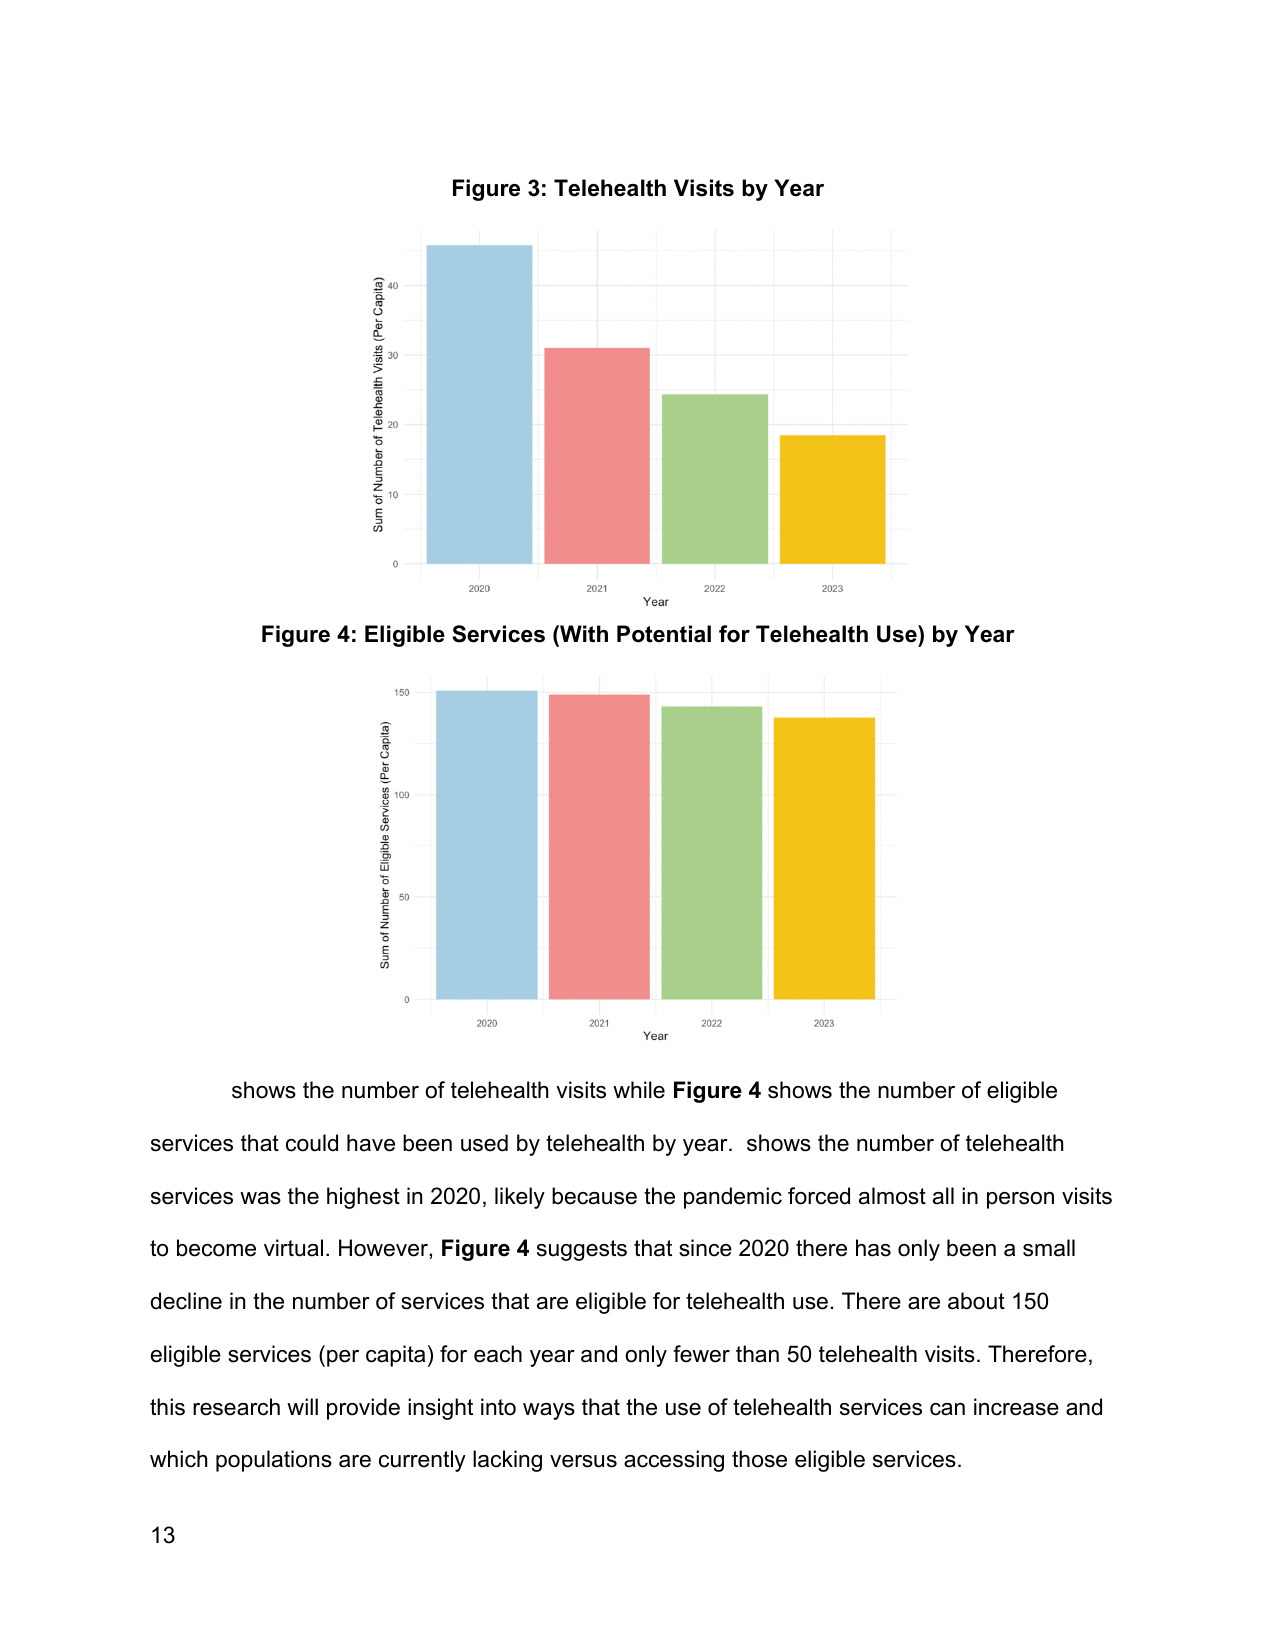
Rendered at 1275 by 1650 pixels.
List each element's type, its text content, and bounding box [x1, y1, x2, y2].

picture [366, 672, 909, 1053]
picture [353, 226, 922, 621]
text Figure 4: Eligible Services (With Potential for Telehealth Use) by Year [150, 621, 1125, 647]
text Figure 3 shows the number of telehealth visits while Figure 4 shows the number of eligible services that could have been used by telehealth by year. Figure 3 shows the number of telehealth services was the highest in 2020, likely because the pandemic forced almost all in person visits to become virtual. However, Figure 4 suggests that since 2020 there has only been a small decline in the number of services that are eligible for telehealth use. There are about 150 eligible services (per capita) for each year and only fewer than 50 telehealth visits. Therefore, this research will provide insight into ways that the use of telehealth services can increase and which populations are currently lacking versus accessing those eligible services. [150, 1077, 1125, 1472]
text Figure 3: Telehealth Visits by Year [150, 175, 1125, 201]
